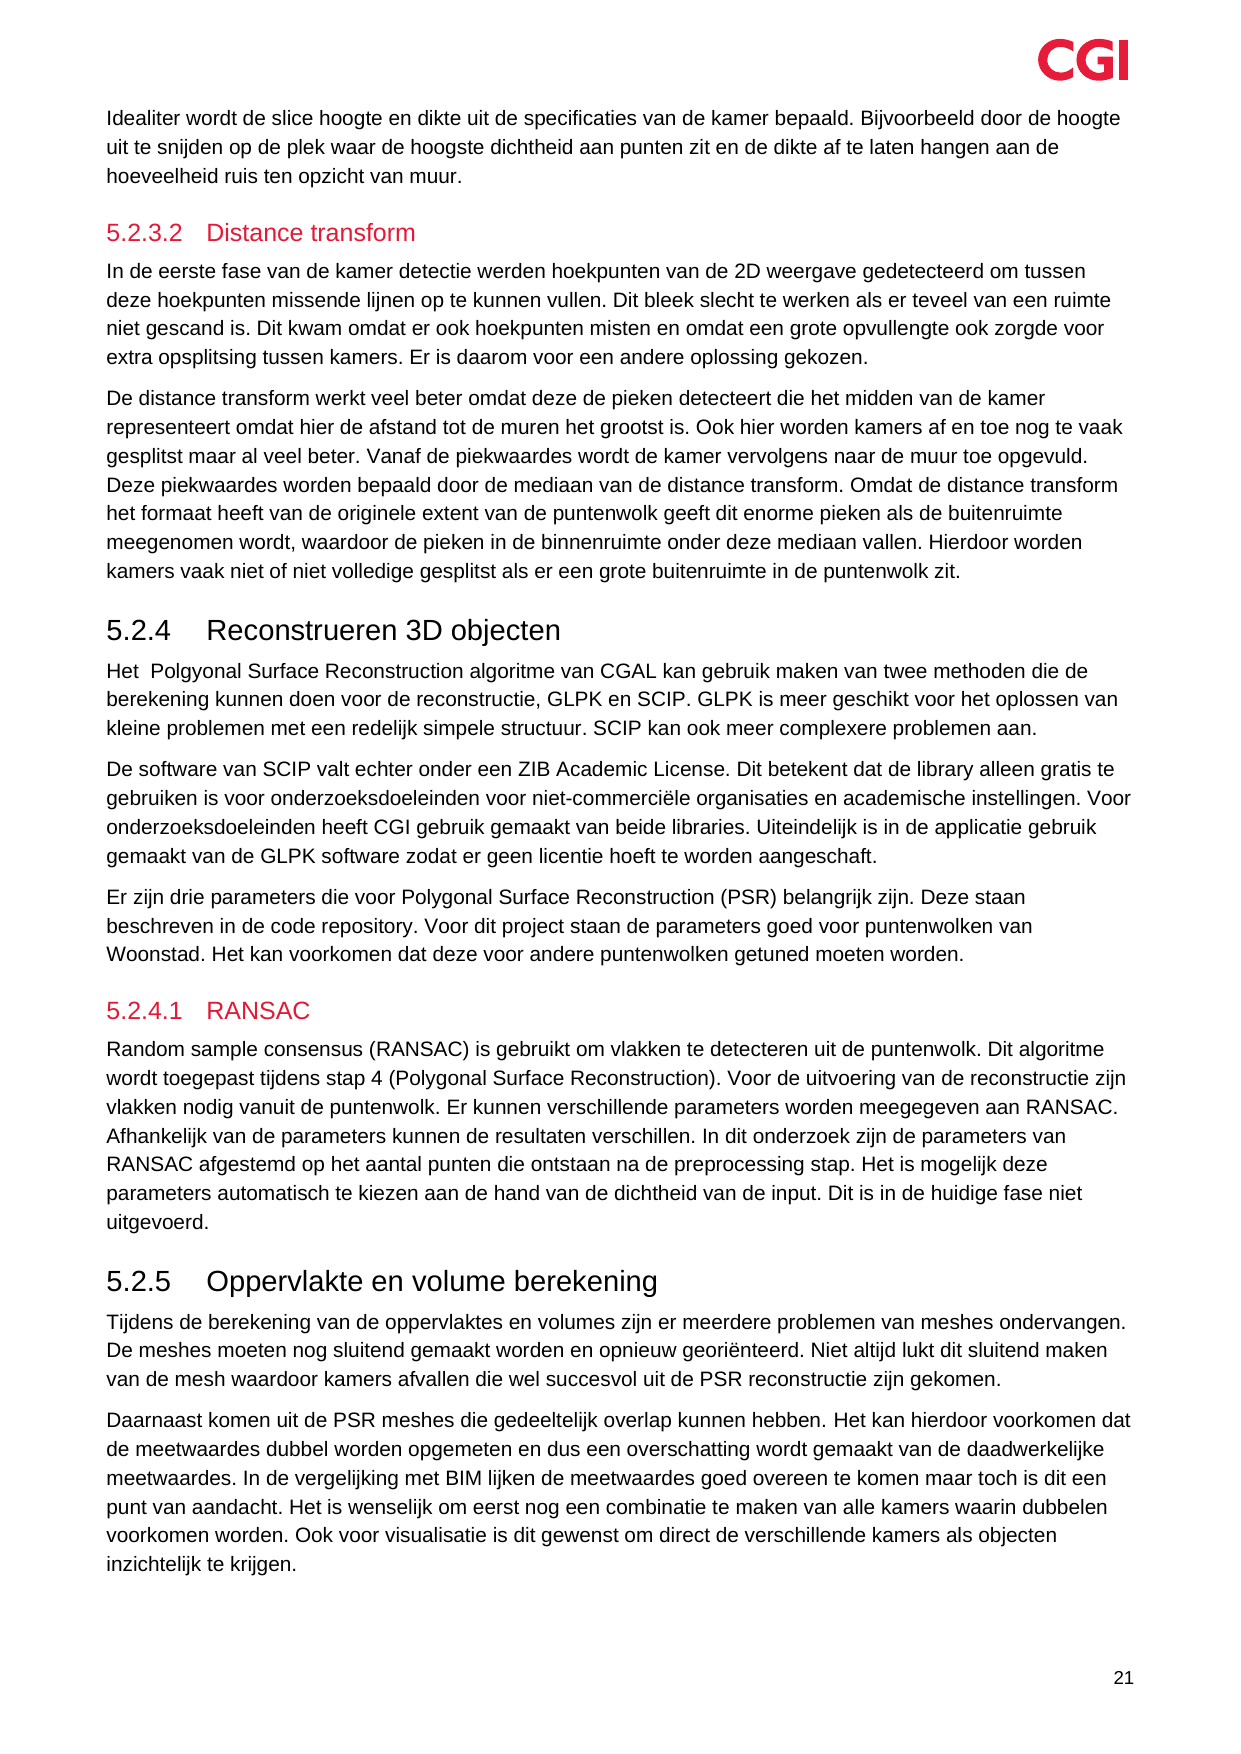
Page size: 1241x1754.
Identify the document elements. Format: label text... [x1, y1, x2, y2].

text In de eerste fase van de kamer detectie werden hoekpunten van de 2D weergave gedetecteerd om tussen deze hoekpunten missende lijnen op te kunnen vullen. Dit bleek slecht te werken als er teveel van een ruimte niet gescand is. Dit kwam omdat er ook hoekpunten misten en omdat een grote opvullengte ook zorgde voor extra opsplitsing tussen kamers. Er is daarom voor een andere oplossing gekozen. [106, 259, 1134, 369]
text Random sample consensus (RANSAC) is gebruikt om vlakken te detecteren uit de puntenwolk. Dit algoritme wordt toegepast tijdens stap 4 (Polygonal Surface Reconstruction). Voor de uitvoering van de reconstructie zijn vlakken nodig vanuit de puntenwolk. Er kunnen verschillende parameters worden meegegeven aan RANSAC. Afhankelijk van de parameters kunnen de resultaten verschillen. In dit onderzoek zijn de parameters van RANSAC afgestemd op het aantal punten die ontstaan na de preprocessing stap. Het is mogelijk deze parameters automatisch te kiezen aan de hand van de dichtheid van de input. Dit is in de huidige fase niet uitgevoerd. [106, 1037, 1134, 1234]
text Er zijn drie parameters die voor Polygonal Surface Reconstruction (PSR) belangrijk zijn. Deze staan beschreven in de code repository. Voor dit project staan de parameters goed voor puntenwolken van Woonstad. Het kan voorkomen dat deze voor andere puntenwolken getuned moeten worden. [106, 885, 1134, 966]
text Tijdens de berekening van de oppervlaktes en volumes zijn er meerdere problemen van meshes ondervangen. De meshes moeten nog sluitend gemaakt worden en opnieuw georiënteerd. Niet altijd lukt dit sluitend maken van de mesh waardoor kamers afvallen die wel succesvol uit de PSR reconstructie zijn gekomen. [106, 1309, 1134, 1391]
subtitle Oppervlakte en volume berekening [106, 1263, 1134, 1297]
text Idealiter wordt de slice hoogte en dikte uit de specificaties van de kamer bepaald. Bijvoorbeeld door de hoogte uit te snijden op de plek waar de hoogste dichtheid aan punten zit en de dikte af te laten hangen aan de hoeveelheid ruis ten opzicht van muur. [106, 106, 1134, 188]
text Daarnaast komen uit de PSR meshes die gedeeltelijk overlap kunnen hebben. Het kan hierdoor voorkomen dat de meetwaardes dubbel worden opgemeten en dus een overschatting wordt gemaakt van de daadwerkelijke meetwaardes. In de vergelijking met BIM lijken de meetwaardes goed overeen te komen maar toch is dit een punt van aandacht. Het is wenselijk om eerst nog een combinatie te maken van alle kamers waarin dubbelen voorkomen worden. Ook voor visualisatie is dit gewenst om direct de verschillende kamers als objecten inzichtelijk te krijgen. [106, 1408, 1134, 1576]
text De distance transform werkt veel beter omdat deze de pieken detecteert die het midden van de kamer representeert omdat hier de afstand tot de muren het grootst is. Ook hier worden kamers af en toe nog te vaak gesplitst maar al veel beter. Vanaf de piekwaardes wordt de kamer vervolgens naar de muur toe opgevuld. Deze piekwaardes worden bepaald door de mediaan van de distance transform. Omdat de distance transform het formaat heeft van de originele extent van de puntenwolk geeft dit enorme pieken als de buitenruimte meegenomen wordt, waardoor de pieken in de binnenruimte onder deze mediaan vallen. Hierdoor worden kamers vaak niet of niet volledige gesplitst als er een grote buitenruimte in de puntenwolk zit. [106, 386, 1134, 583]
text Het Polgyonal Surface Reconstruction algoritme van CGAL kan gebruik maken van twee methoden die de berekening kunnen doen voor de reconstructie, GLPK en SCIP. GLPK is meer geschikt voor het oplossen van kleine problemen met een redelijk simpele structuur. SCIP kan ook meer complexere problemen aan. [106, 658, 1134, 740]
text De software van SCIP valt echter onder een ZIB Academic License. Dit betekent dat de library alleen gratis te gebruiken is voor onderzoeksdoeleinden voor niet-commerciële organisaties en academische instellingen. Voor onderzoeksdoeleinden heeft CGI gebruik gemaakt van beide libraries. Uiteindelijk is in de applicatie gebruik gemaakt van de GLPK software zodat er geen licentie hoeft te worden aangeschaft. [106, 757, 1134, 867]
subtitle RANSAC [106, 996, 1134, 1025]
subtitle Distance transform [106, 217, 1134, 246]
subtitle Reconstrueren 3D objecten [106, 612, 1134, 646]
